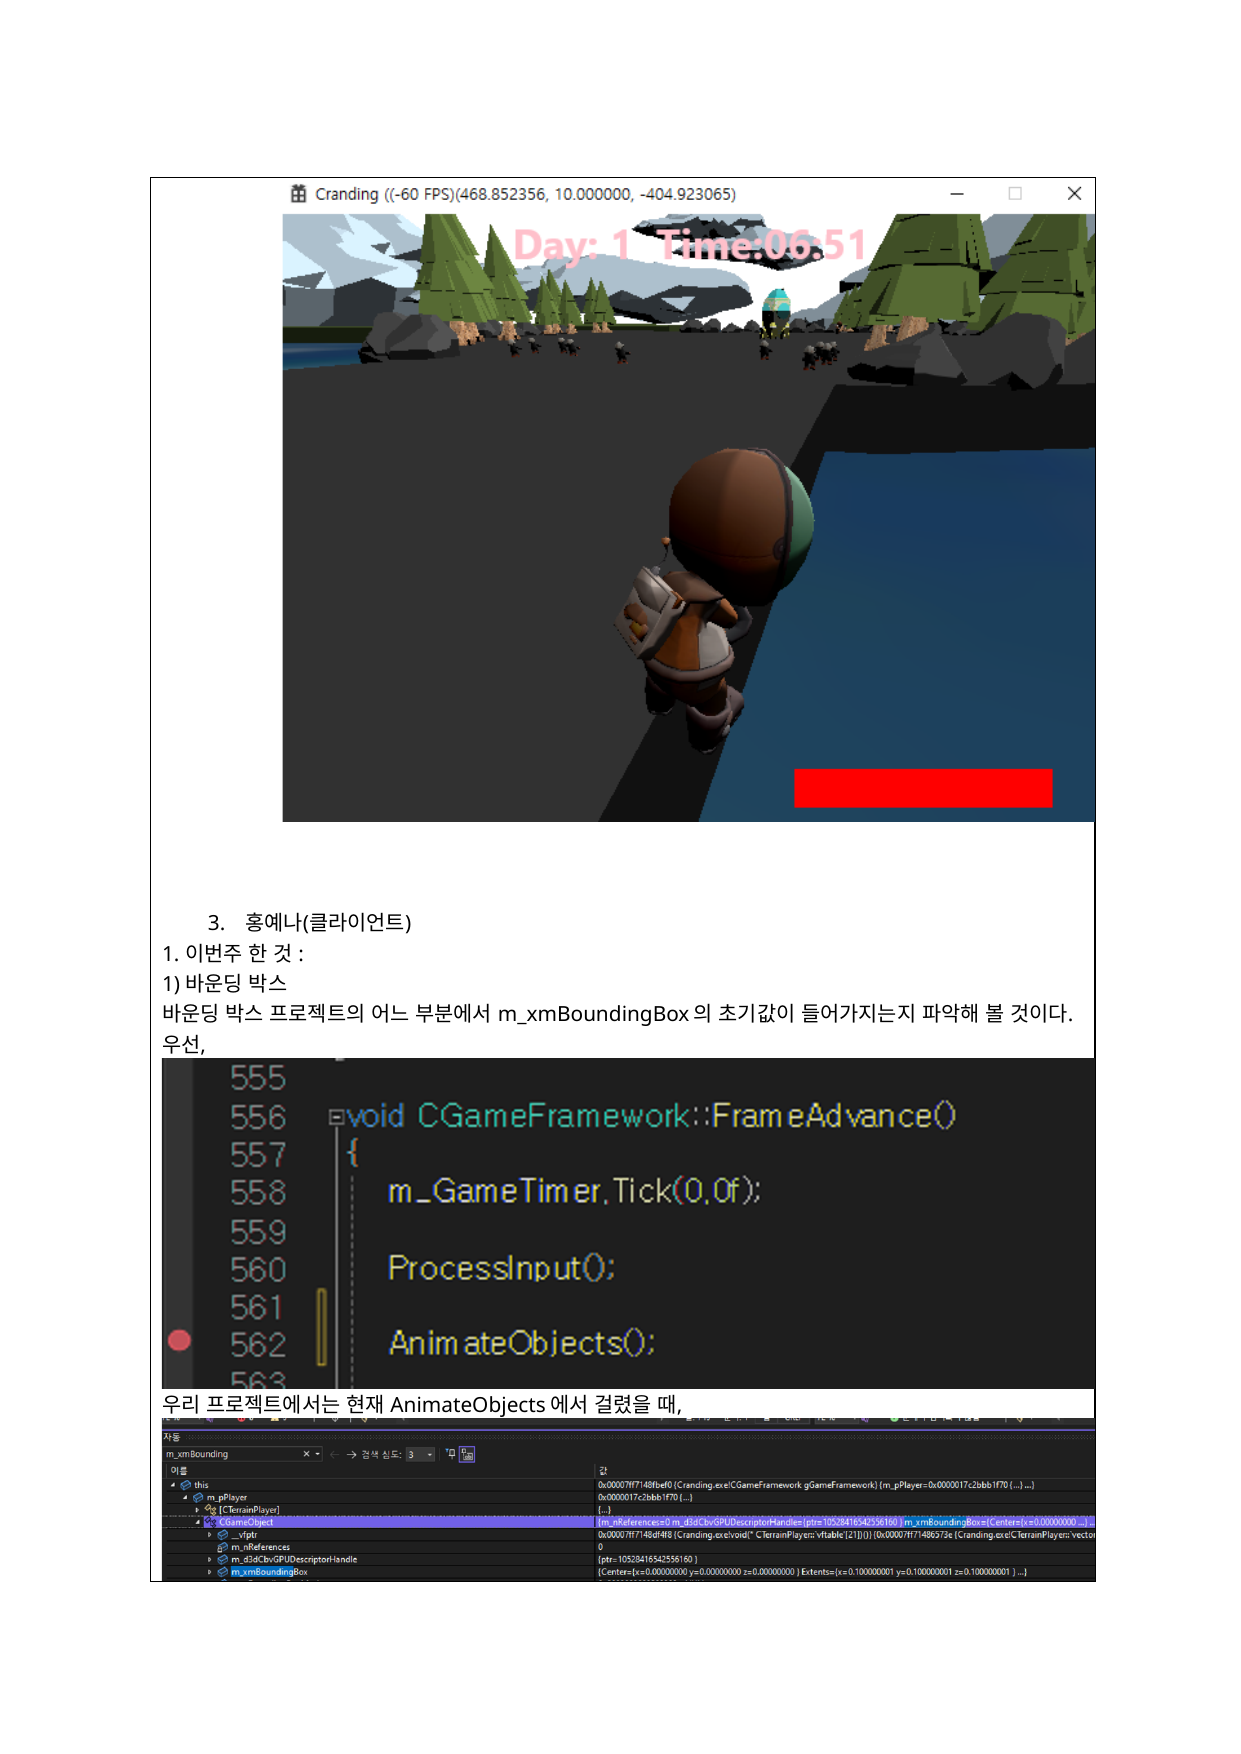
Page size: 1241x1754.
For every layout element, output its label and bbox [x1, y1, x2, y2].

picture [161, 1058, 1096, 1389]
picture [282, 178, 1095, 822]
picture [161, 1418, 1096, 1581]
table_cell [151, 178, 1094, 1581]
